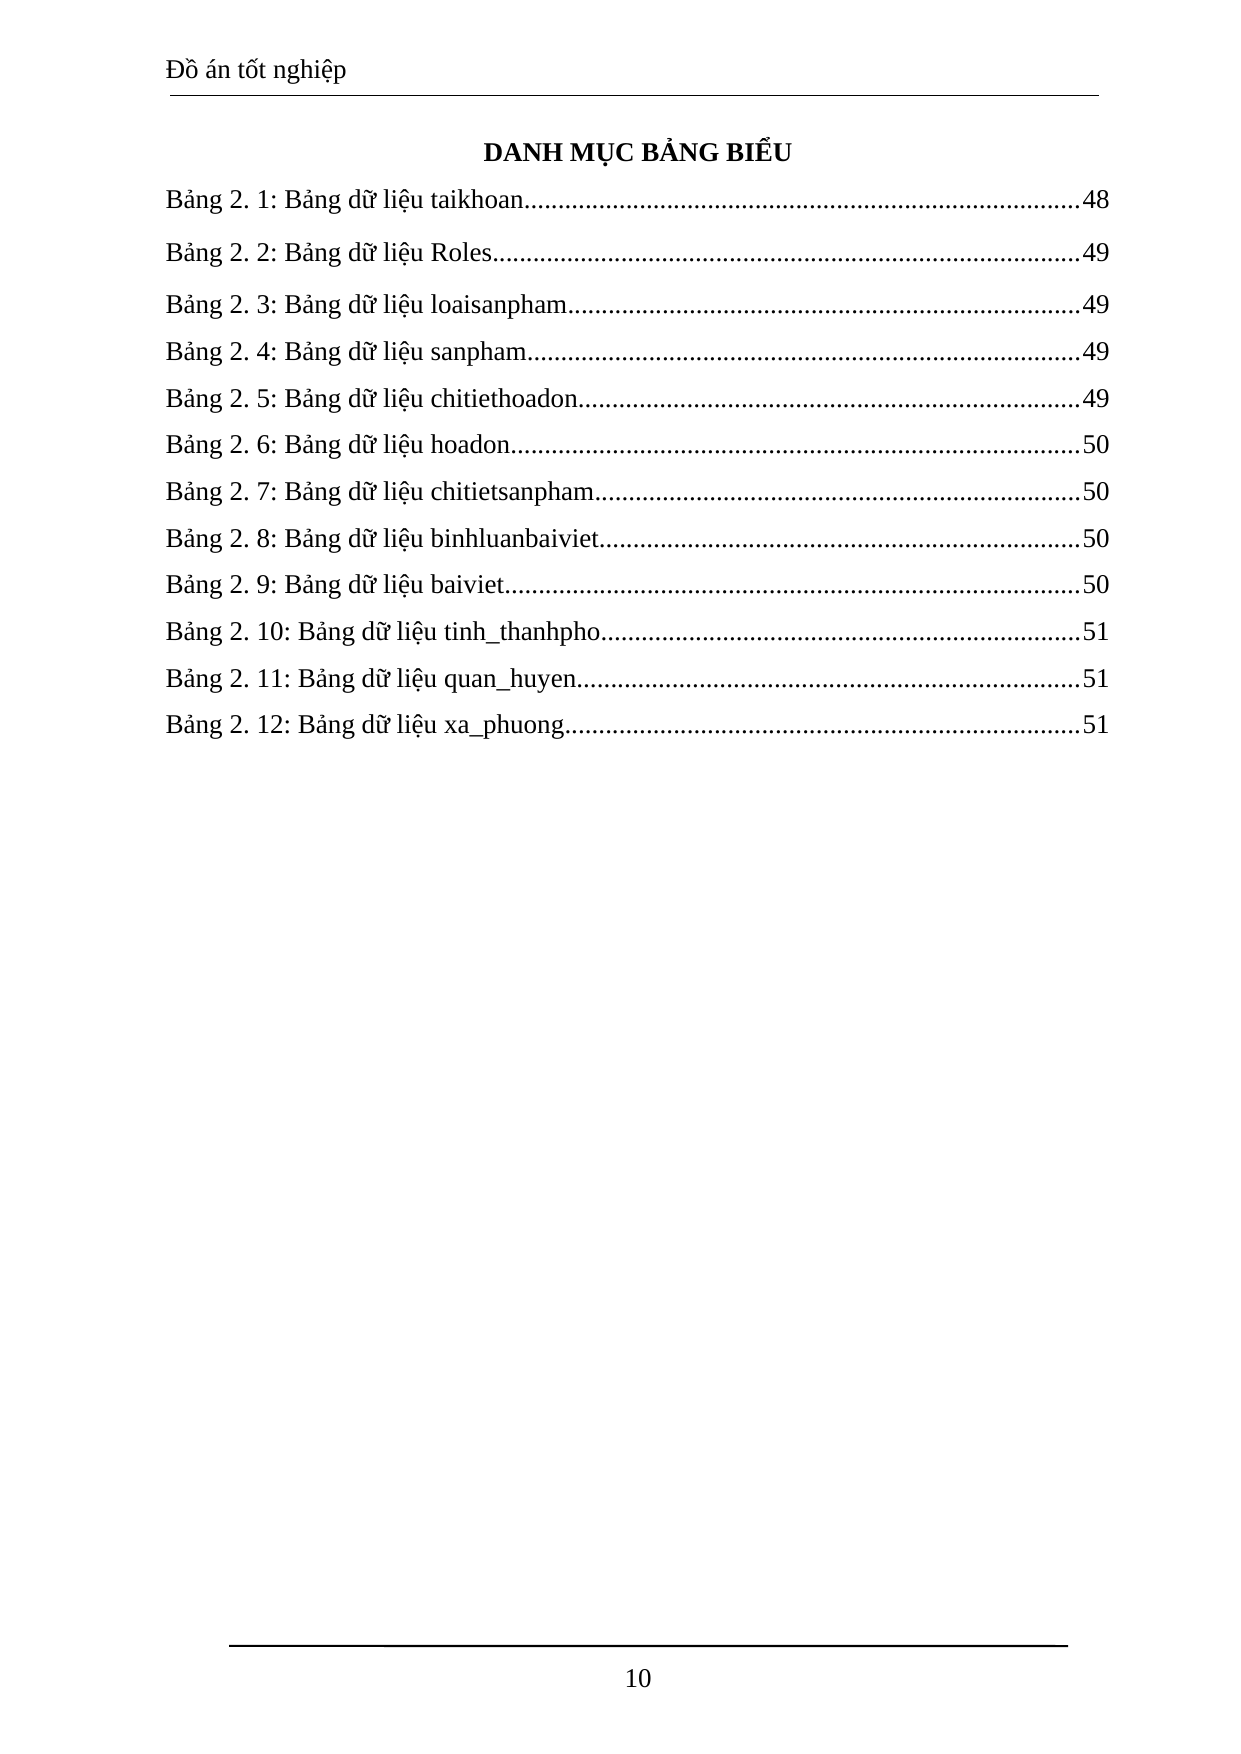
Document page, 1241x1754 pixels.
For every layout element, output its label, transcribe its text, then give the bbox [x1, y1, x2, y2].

text Bảng 2. 10: Bảng dữ liệu tinh_thanhpho 51 [165, 615, 1110, 646]
text Bảng 2. 3: Bảng dữ liệu loaisanpham 49 [165, 289, 1110, 320]
text Bảng 2. 1: Bảng dữ liệu taikhoan 48 [165, 183, 1110, 214]
text Bảng 2. 11: Bảng dữ liệu quan_huyen 51 [165, 662, 1110, 693]
text Bảng 2. 8: Bảng dữ liệu binhluanbaiviet 50 [165, 522, 1110, 553]
text Bảng 2. 9: Bảng dữ liệu baiviet 50 [165, 569, 1110, 600]
text Bảng 2. 4: Bảng dữ liệu sanpham 49 [165, 335, 1110, 366]
text Bảng 2. 12: Bảng dữ liệu xa_phuong 51 [165, 709, 1110, 740]
text Bảng 2. 7: Bảng dữ liệu chitietsanpham 50 [165, 475, 1110, 506]
text Bảng 2. 2: Bảng dữ liệu Roles 49 [165, 236, 1110, 267]
text DANH MỤC BẢNG BIỂU [165, 136, 1110, 167]
text Bảng 2. 6: Bảng dữ liệu hoadon 50 [165, 429, 1110, 460]
text Bảng 2. 5: Bảng dữ liệu chitiethoadon 49 [165, 382, 1110, 413]
